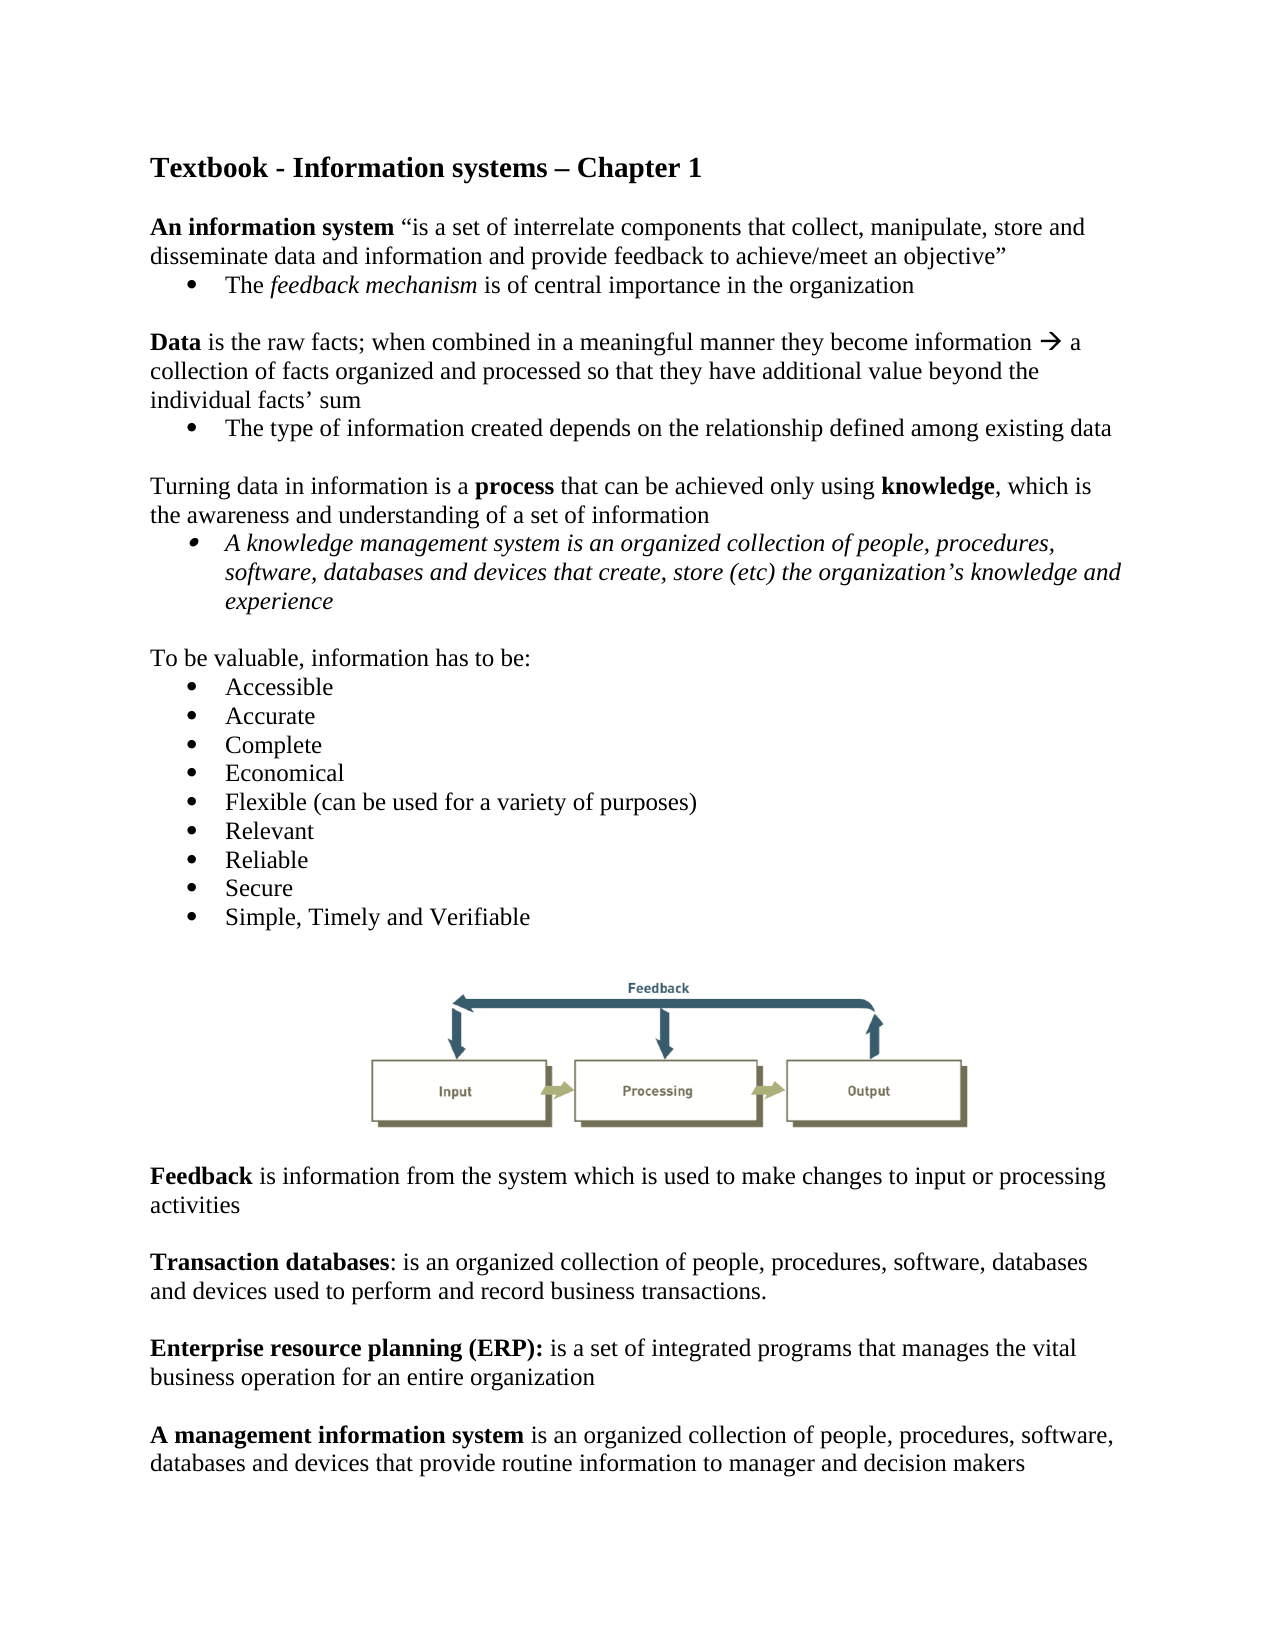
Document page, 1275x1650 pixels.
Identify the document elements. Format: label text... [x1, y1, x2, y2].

list The type of information created depends on the relationship defined among existing data [187, 413, 1125, 442]
list Simple, Timely and Verifiable [187, 902, 1125, 931]
text Turning data in information is a process that can be achieved only using knowledge, which is the awareness and understanding of a set of information [150, 471, 1125, 528]
text Enterprise resource planning (ERP): is a set of integrated programs that manages the vital business operation for an entire organization [150, 1333, 1125, 1391]
text Transaction databases: is an organized collection of people, procedures, software, databases and devices used to perform and record business transactions. [150, 1247, 1125, 1305]
text Textbook - Information systems – Chapter 1 [150, 150, 1125, 183]
text A management information system is an organized collection of people, procedures, software, databases and devices that provide routine information to manager and decision makers [150, 1420, 1125, 1477]
list Reliable [187, 845, 1125, 873]
list A knowledge management system is an organized collection of people, procedures, software, databases and devices that create, store (etc) the organization’s knowledge and experience [187, 528, 1125, 615]
text Data is the raw facts; when combined in a meaningful manner they become information a collection of facts organized and processed so that they have additional value beyond the individual facts’ sum [150, 327, 1125, 413]
picture [328, 953, 1034, 1149]
list Accessible [187, 672, 1125, 701]
text An information system “is a set of interrelate components that collect, manipulate, store and disseminate data and information and provide feedback to achieve/meet an objective” [150, 212, 1125, 270]
list Secure [187, 873, 1125, 902]
text Feedback is information from the system which is used to make changes to input or processing activities [150, 1161, 1125, 1218]
list Accurate [187, 701, 1125, 730]
list Relevant [187, 816, 1125, 845]
text To be valuable, information has to be: [150, 643, 1125, 672]
list Complete [187, 730, 1125, 758]
list Economical [187, 758, 1125, 787]
list Flexible (can be used for a variety of purposes) [187, 787, 1125, 816]
list The feedback mechanism is of central importance in the organization [187, 270, 1125, 298]
